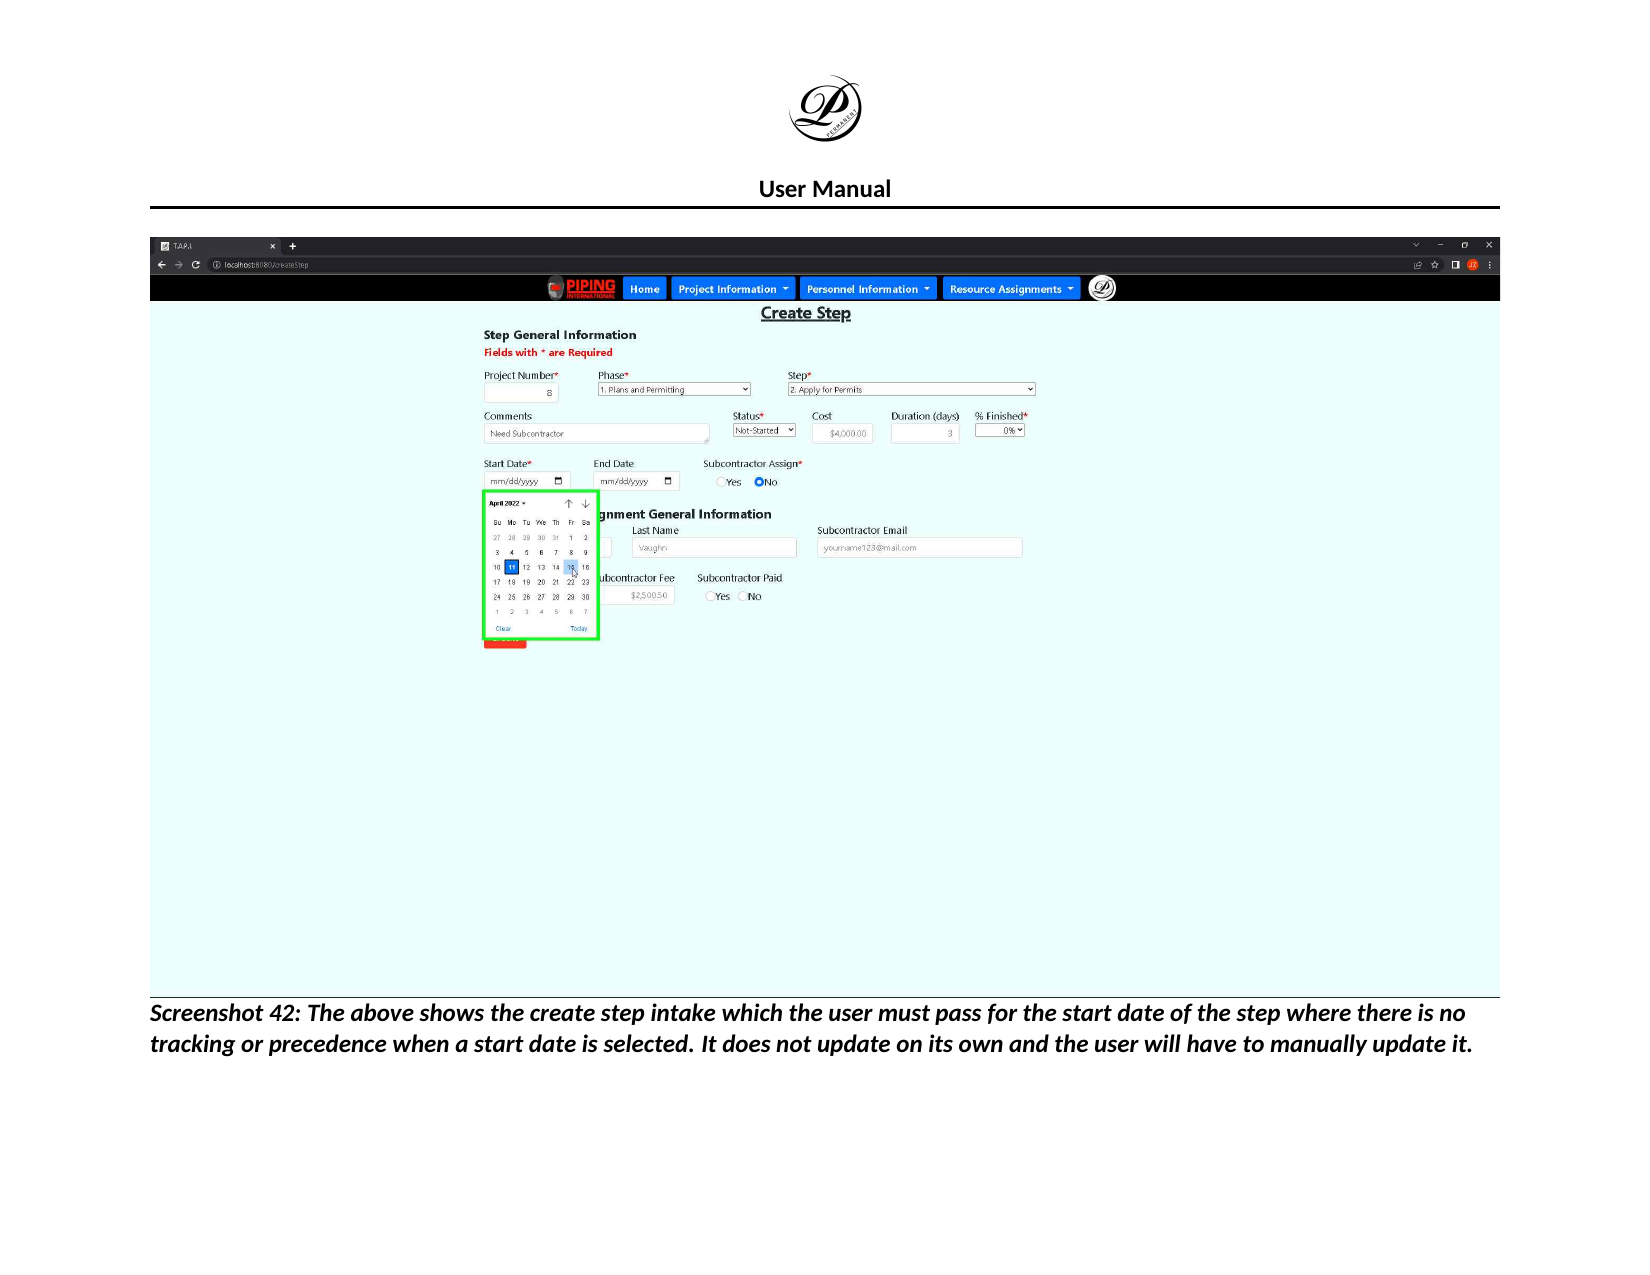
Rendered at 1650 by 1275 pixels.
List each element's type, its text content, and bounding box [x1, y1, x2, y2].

text Screenshot 42: The above shows the create step intake which the user must pass for the start date of the step where there is no tracking or precedence when a start date is selected. It does not update on its own and the user will have to manually update it. [150, 998, 1500, 1058]
picture [781, 75, 869, 143]
picture [150, 237, 1500, 998]
